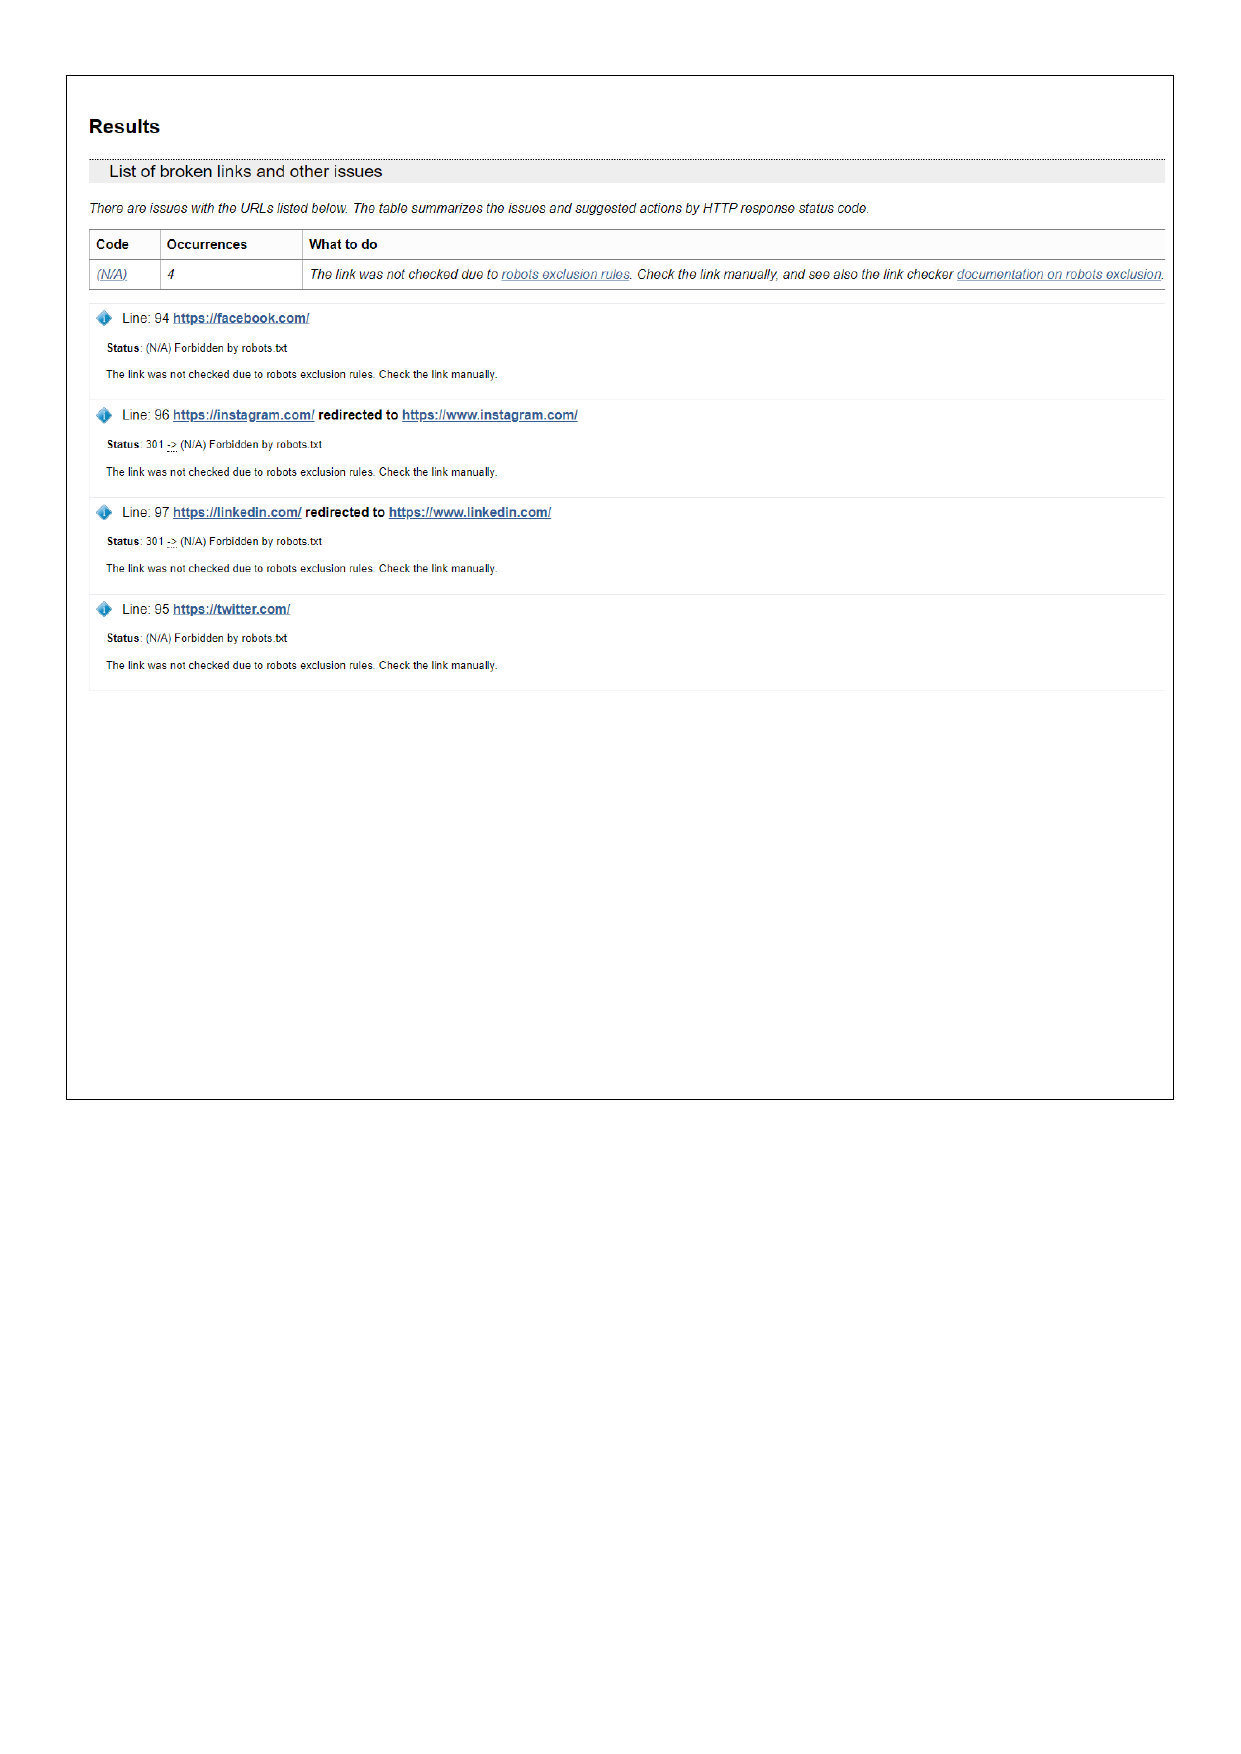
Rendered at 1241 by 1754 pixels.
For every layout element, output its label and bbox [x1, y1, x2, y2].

picture [75, 109, 1166, 691]
